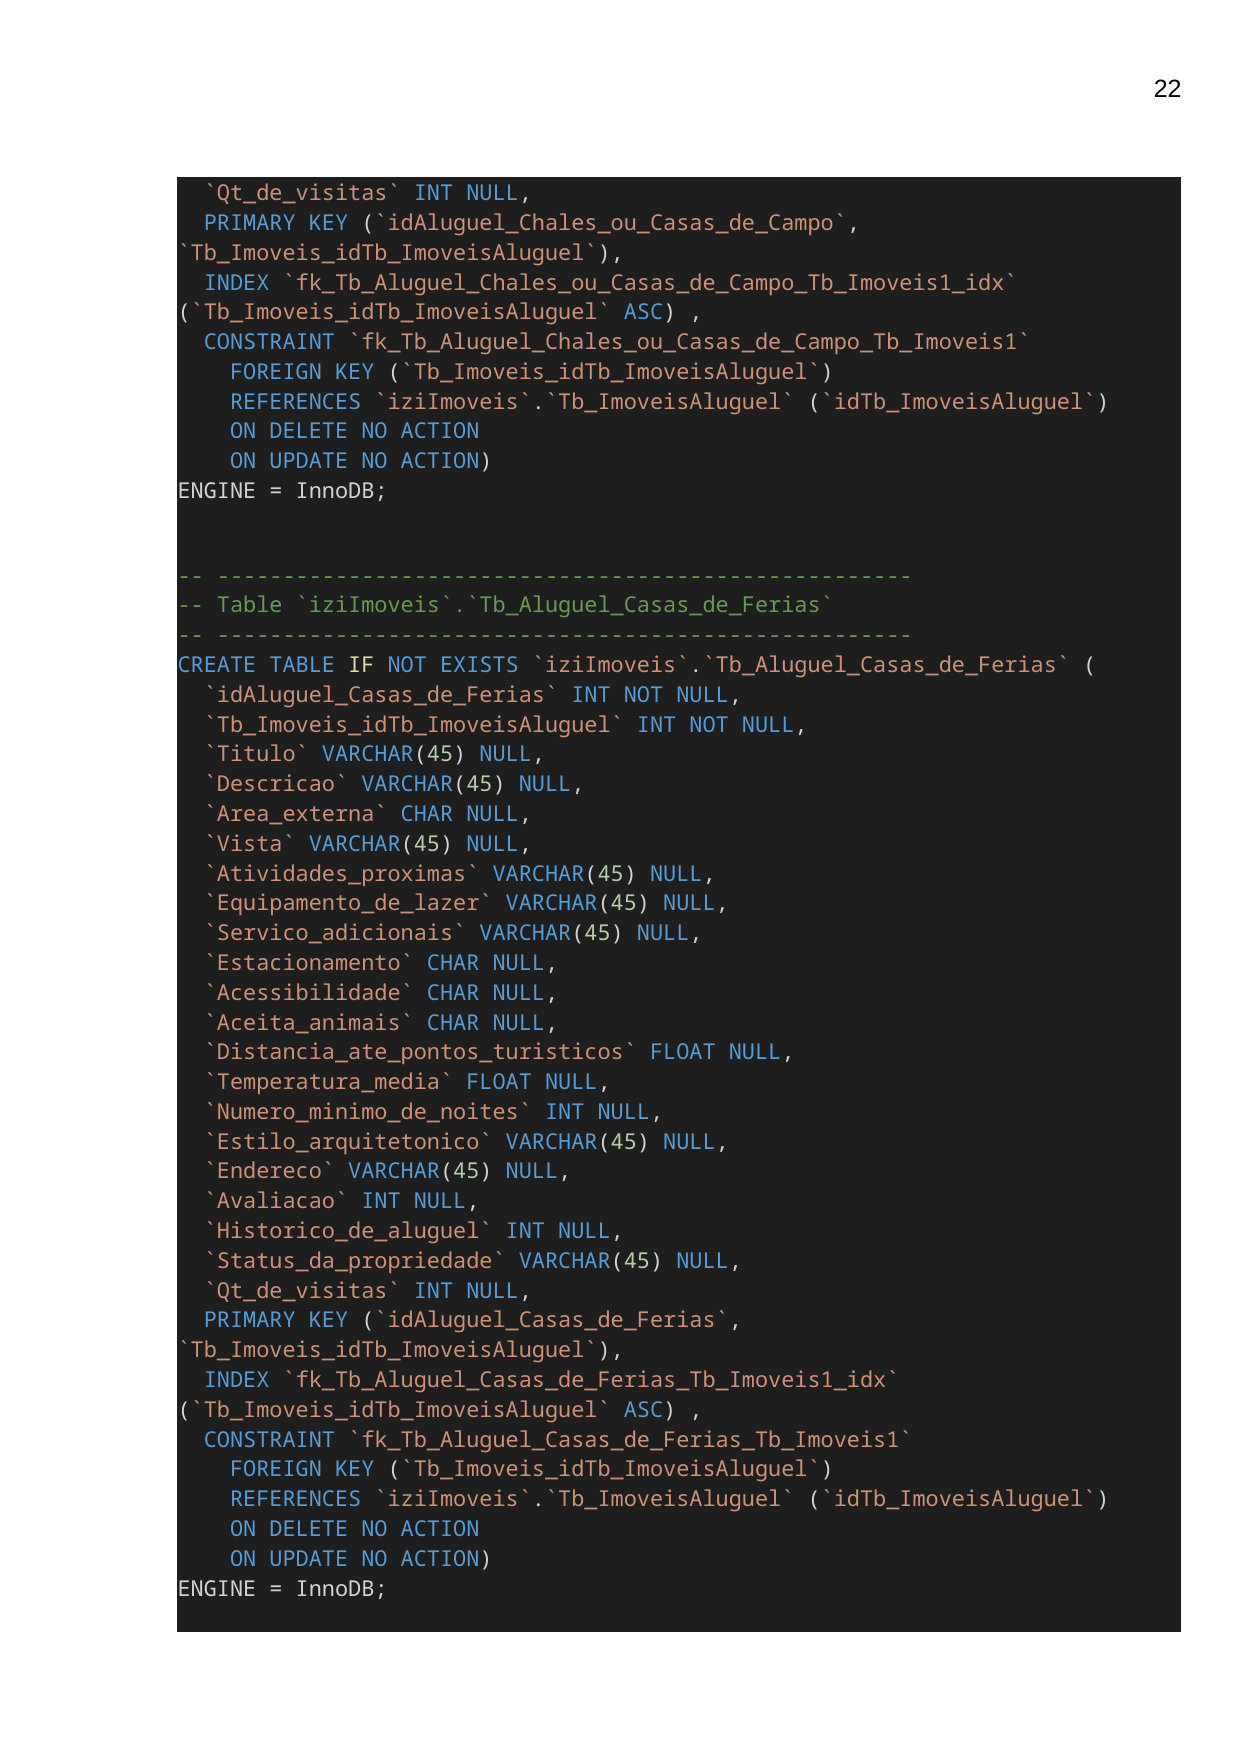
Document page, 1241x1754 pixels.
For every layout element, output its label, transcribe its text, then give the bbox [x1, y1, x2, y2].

text -- ----------------------------------------------------- [177, 560, 1181, 589]
text `Qt_de_visitas` INT NULL, [177, 1275, 1181, 1304]
text CONSTRAINT `fk_Tb_Aluguel_Chales_ou_Casas_de_Campo_Tb_Imoveis1` [177, 326, 1181, 356]
text `Area_externa` CHAR NULL, [177, 798, 1181, 828]
text `Descricao` VARCHAR(45) NULL, [177, 768, 1181, 798]
text `Estacionamento` CHAR NULL, [177, 947, 1181, 977]
text `Servico_adicionais` VARCHAR(45) NULL, [177, 917, 1181, 947]
text `Qt_de_visitas` INT NULL, [177, 177, 1181, 207]
text `Tb_Imoveis_idTb_ImoveisAluguel` INT NOT NULL, [177, 709, 1181, 738]
text `idAluguel_Casas_de_Ferias` INT NOT NULL, [177, 679, 1181, 709]
text FOREIGN KEY (`Tb_Imoveis_idTb_ImoveisAluguel`) [177, 1453, 1181, 1483]
text `Aceita_animais` CHAR NULL, [177, 1007, 1181, 1036]
text ENGINE = InnoDB; [177, 475, 1181, 505]
text `Historico_de_aluguel` INT NULL, [177, 1215, 1181, 1245]
text `Status_da_propriedade` VARCHAR(45) NULL, [177, 1245, 1181, 1275]
text ON DELETE NO ACTION [177, 416, 1181, 445]
text INDEX `fk_Tb_Aluguel_Casas_de_Ferias_Tb_Imoveis1_idx` (`Tb_Imoveis_idTb_ImoveisAluguel` ASC) , [177, 1364, 1181, 1424]
text ENGINE = InnoDB; [177, 1573, 1181, 1602]
text `Vista` VARCHAR(45) NULL, [177, 828, 1181, 858]
text FOREIGN KEY (`Tb_Imoveis_idTb_ImoveisAluguel`) [177, 356, 1181, 386]
text INDEX `fk_Tb_Aluguel_Chales_ou_Casas_de_Campo_Tb_Imoveis1_idx` (`Tb_Imoveis_idTb_ImoveisAluguel` ASC) , [177, 267, 1181, 326]
text -- ----------------------------------------------------- [177, 619, 1181, 649]
text `Atividades_proximas` VARCHAR(45) NULL, [177, 858, 1181, 887]
text `Equipamento_de_lazer` VARCHAR(45) NULL, [177, 887, 1181, 917]
text `Distancia_ate_pontos_turisticos` FLOAT NULL, [177, 1036, 1181, 1066]
text ON DELETE NO ACTION [177, 1513, 1181, 1543]
text `Temperatura_media` FLOAT NULL, [177, 1066, 1181, 1096]
text REFERENCES `iziImoveis`.`Tb_ImoveisAluguel` (`idTb_ImoveisAluguel`) [177, 1483, 1181, 1513]
text ON UPDATE NO ACTION) [177, 445, 1181, 475]
text REFERENCES `iziImoveis`.`Tb_ImoveisAluguel` (`idTb_ImoveisAluguel`) [177, 386, 1181, 416]
text `Estilo_arquitetonico` VARCHAR(45) NULL, [177, 1126, 1181, 1156]
text ON UPDATE NO ACTION) [177, 1543, 1181, 1573]
text CONSTRAINT `fk_Tb_Aluguel_Casas_de_Ferias_Tb_Imoveis1` [177, 1424, 1181, 1453]
text PRIMARY KEY (`idAluguel_Chales_ou_Casas_de_Campo`, `Tb_Imoveis_idTb_ImoveisAluguel`), [177, 207, 1181, 267]
text `Acessibilidade` CHAR NULL, [177, 977, 1181, 1007]
text `Avaliacao` INT NULL, [177, 1185, 1181, 1215]
text `Titulo` VARCHAR(45) NULL, [177, 738, 1181, 768]
text `Numero_minimo_de_noites` INT NULL, [177, 1096, 1181, 1126]
text CREATE TABLE IF NOT EXISTS `iziImoveis`.`Tb_Aluguel_Casas_de_Ferias` ( [177, 649, 1181, 679]
text `Endereco` VARCHAR(45) NULL, [177, 1156, 1181, 1185]
text PRIMARY KEY (`idAluguel_Casas_de_Ferias`, `Tb_Imoveis_idTb_ImoveisAluguel`), [177, 1304, 1181, 1364]
text -- Table `iziImoveis`.`Tb_Aluguel_Casas_de_Ferias` [177, 589, 1181, 619]
